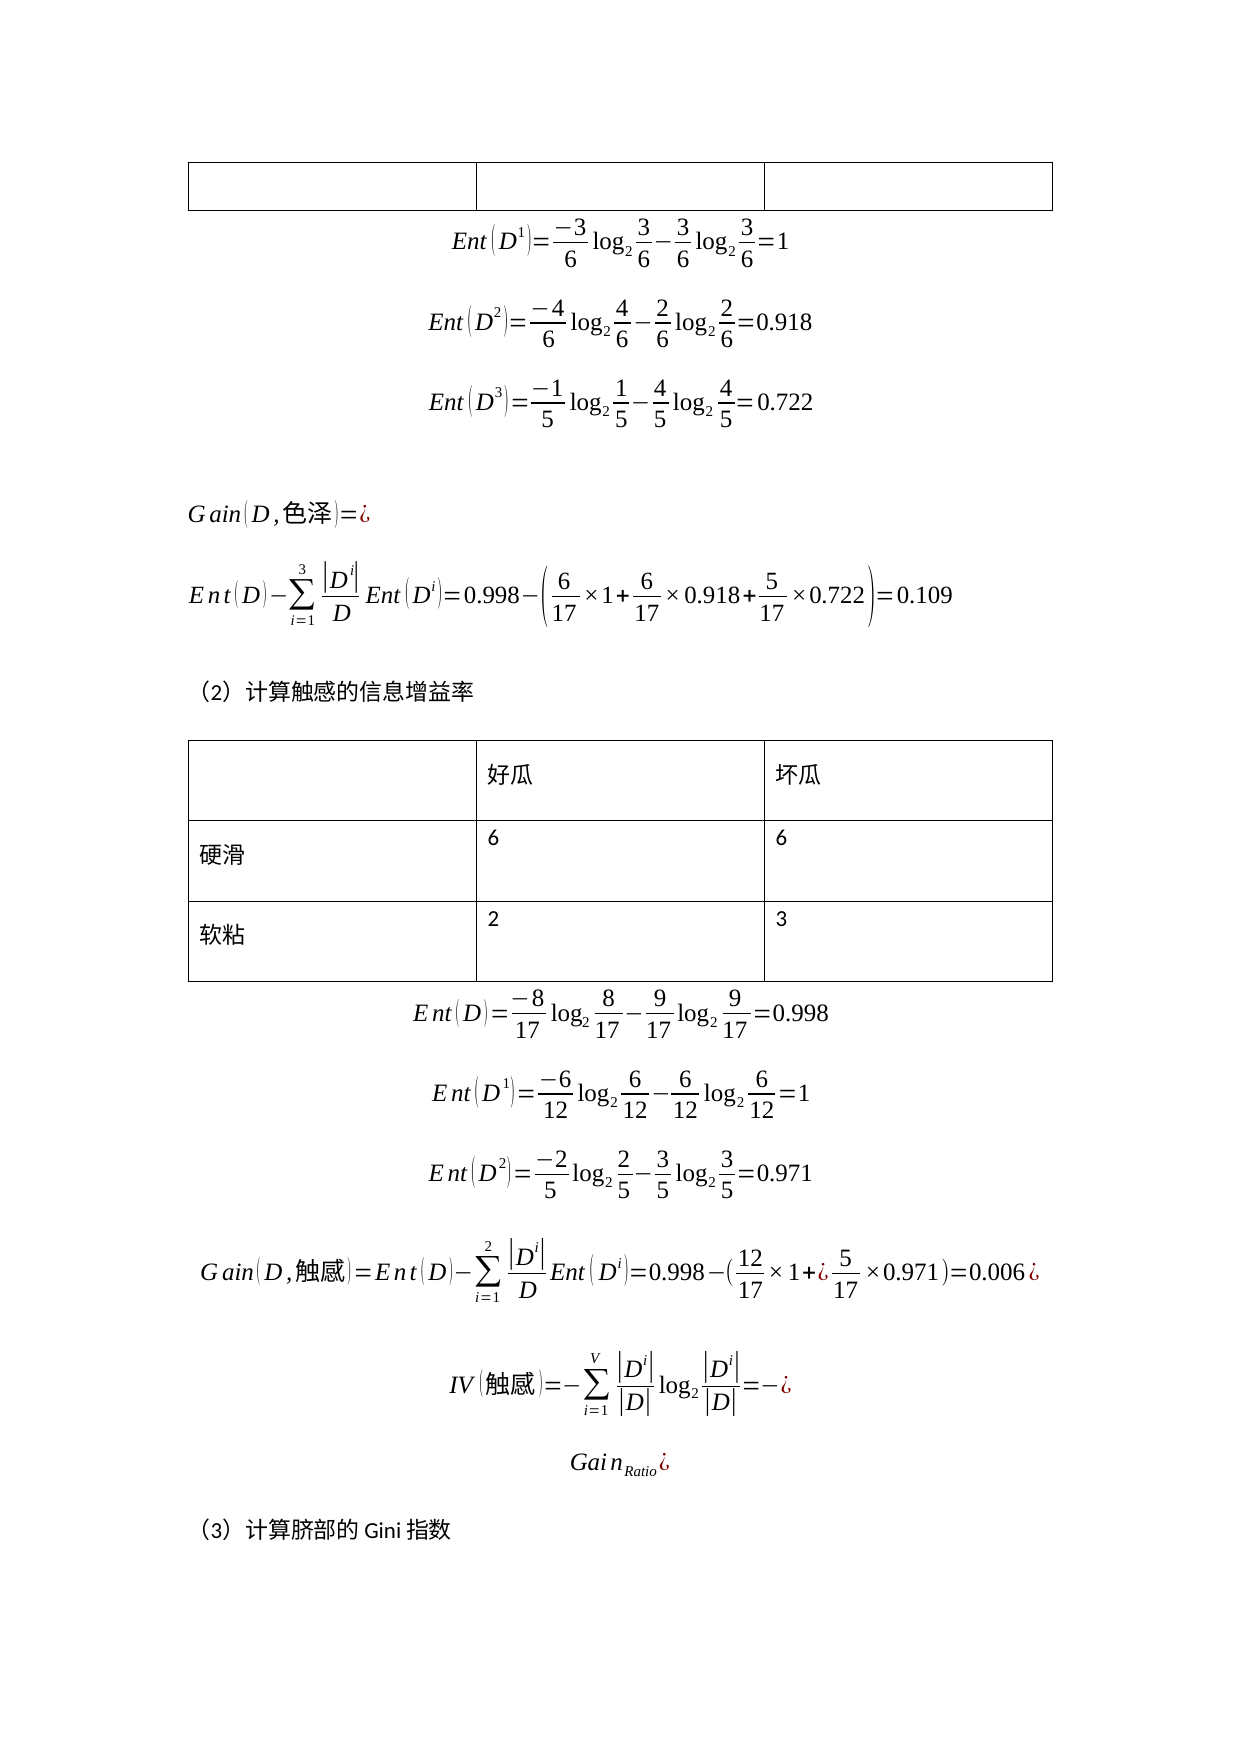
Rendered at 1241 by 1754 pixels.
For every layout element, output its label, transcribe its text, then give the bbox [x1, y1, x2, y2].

table_cell 4 [765, 163, 1052, 210]
table_cell 6 [765, 821, 1052, 901]
table_cell 3 [765, 902, 1052, 981]
text （3）计算脐部的Gini指数 [187, 1496, 1053, 1561]
table_header 坏瓜 [765, 741, 1052, 820]
table_cell 1 [477, 163, 764, 210]
table_header 好瓜 [477, 741, 764, 820]
table_cell 硬滑 [189, 821, 476, 901]
table_cell 浅白 [189, 163, 476, 210]
table_cell 2 [477, 902, 764, 981]
table_cell 6 [477, 821, 764, 901]
table_header [189, 741, 476, 820]
text （2）计算触感的信息增益率 [187, 658, 1053, 723]
table_cell 软粘 [189, 902, 476, 981]
